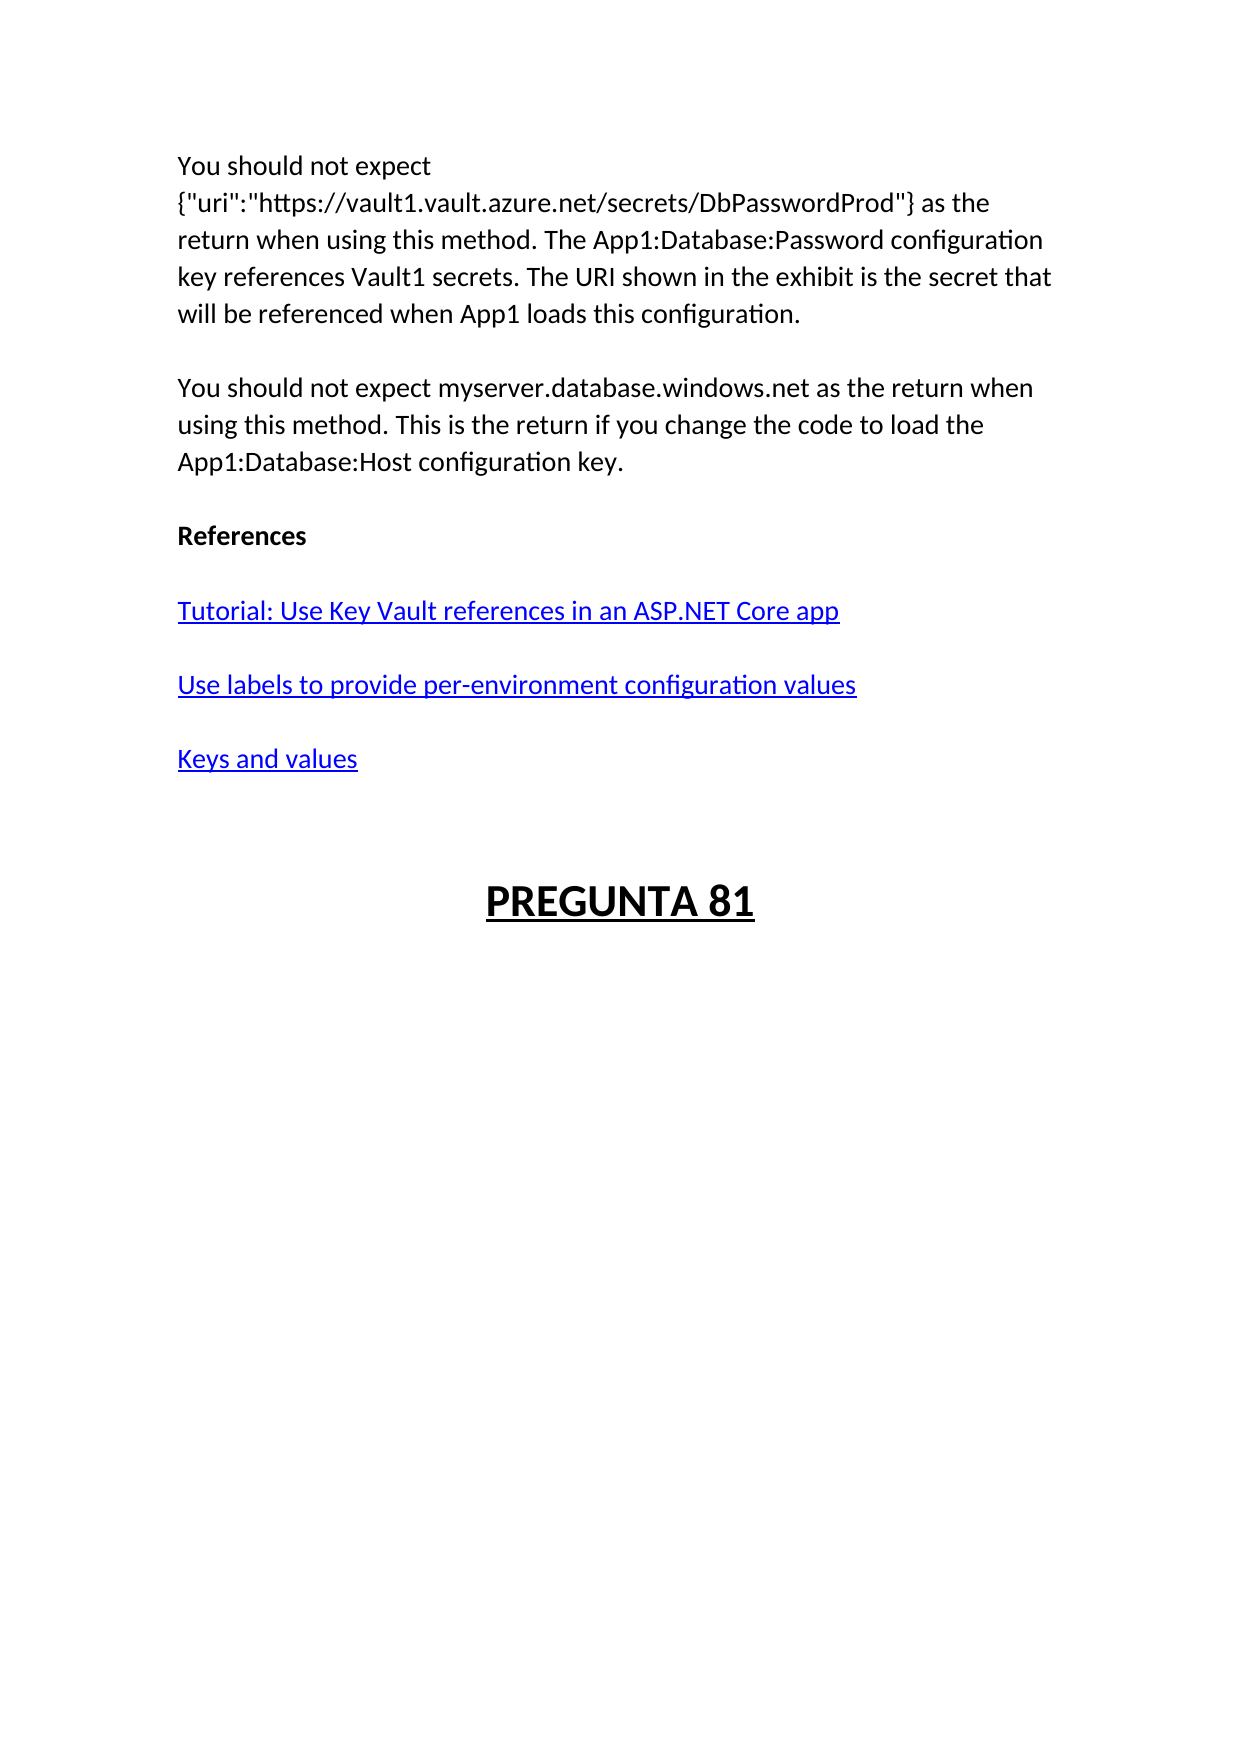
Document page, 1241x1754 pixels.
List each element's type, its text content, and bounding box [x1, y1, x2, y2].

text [177, 148, 1063, 775]
text PREGUNTA 81 [177, 872, 1063, 928]
